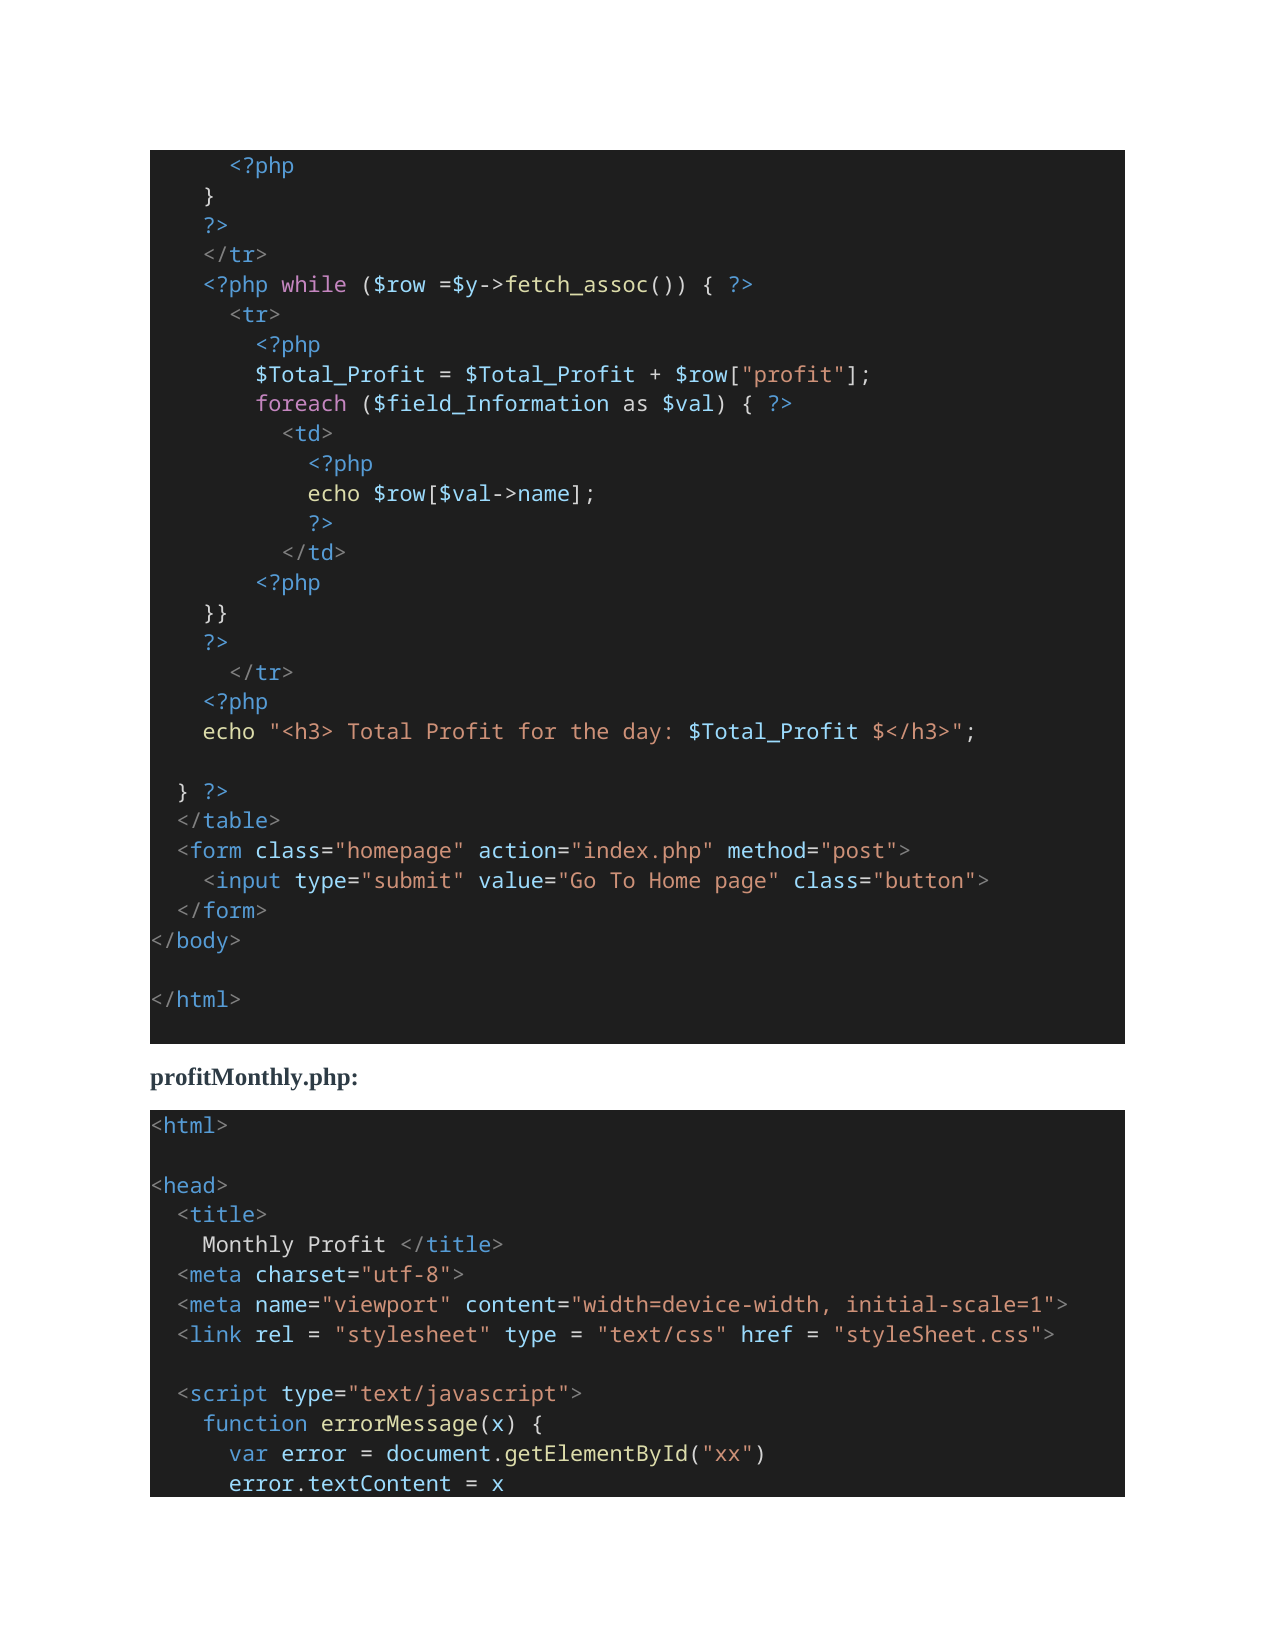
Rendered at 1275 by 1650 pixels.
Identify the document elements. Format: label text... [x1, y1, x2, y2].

text </tr> [150, 656, 1125, 686]
text ?> [150, 209, 1125, 239]
text $Total_Profit = $Total_Profit + $row["profit"]; [150, 358, 1125, 388]
text <?php [150, 448, 1125, 478]
text <html> [150, 1110, 1125, 1140]
text </table> [150, 805, 1125, 835]
text </html> [150, 984, 1125, 1014]
text <meta name="viewport" content="width=device-width, initial-scale=1"> [150, 1289, 1125, 1318]
text ?> [150, 627, 1125, 656]
text echo "<h3> Total Profit for the day: $Total_Profit $</h3>"; [150, 716, 1125, 746]
text error.textContent = x [150, 1467, 1125, 1497]
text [150, 388, 1125, 418]
text <td> [150, 418, 1125, 448]
text <form class="homepage" action="index.php" method="post"> [150, 835, 1125, 865]
text }} [150, 597, 1125, 627]
text <?php [150, 567, 1125, 597]
text profitMonthly.php: [150, 1062, 1125, 1091]
text <?php [150, 150, 1125, 180]
text } ?> [150, 776, 1125, 805]
text <title> [150, 1199, 1125, 1229]
text var error = document.getElementById("xx") [150, 1438, 1125, 1467]
text Monthly Profit </title> [150, 1229, 1125, 1259]
text } [150, 180, 1125, 209]
text <?php [150, 329, 1125, 358]
text function errorMessage(x) { [150, 1408, 1125, 1438]
text <input type="submit" value="Go To Home page" class="button"> [150, 865, 1125, 895]
text </body> [150, 924, 1125, 954]
text <?php [150, 686, 1125, 716]
text <?php while ($row =$y->fetch_assoc()) { ?> [150, 269, 1125, 299]
text <script type="text/javascript"> [150, 1378, 1125, 1408]
text echo $row[$val->name]; [150, 478, 1125, 507]
text </tr> [150, 239, 1125, 269]
text <head> [150, 1169, 1125, 1199]
text </form> [150, 895, 1125, 924]
text <meta charset="utf-8"> [150, 1259, 1125, 1289]
text <tr> [150, 299, 1125, 329]
text <link rel = "stylesheet" type = "text/css" href = "styleSheet.css"> [150, 1318, 1125, 1348]
text </td> [150, 537, 1125, 567]
text ?> [150, 507, 1125, 537]
